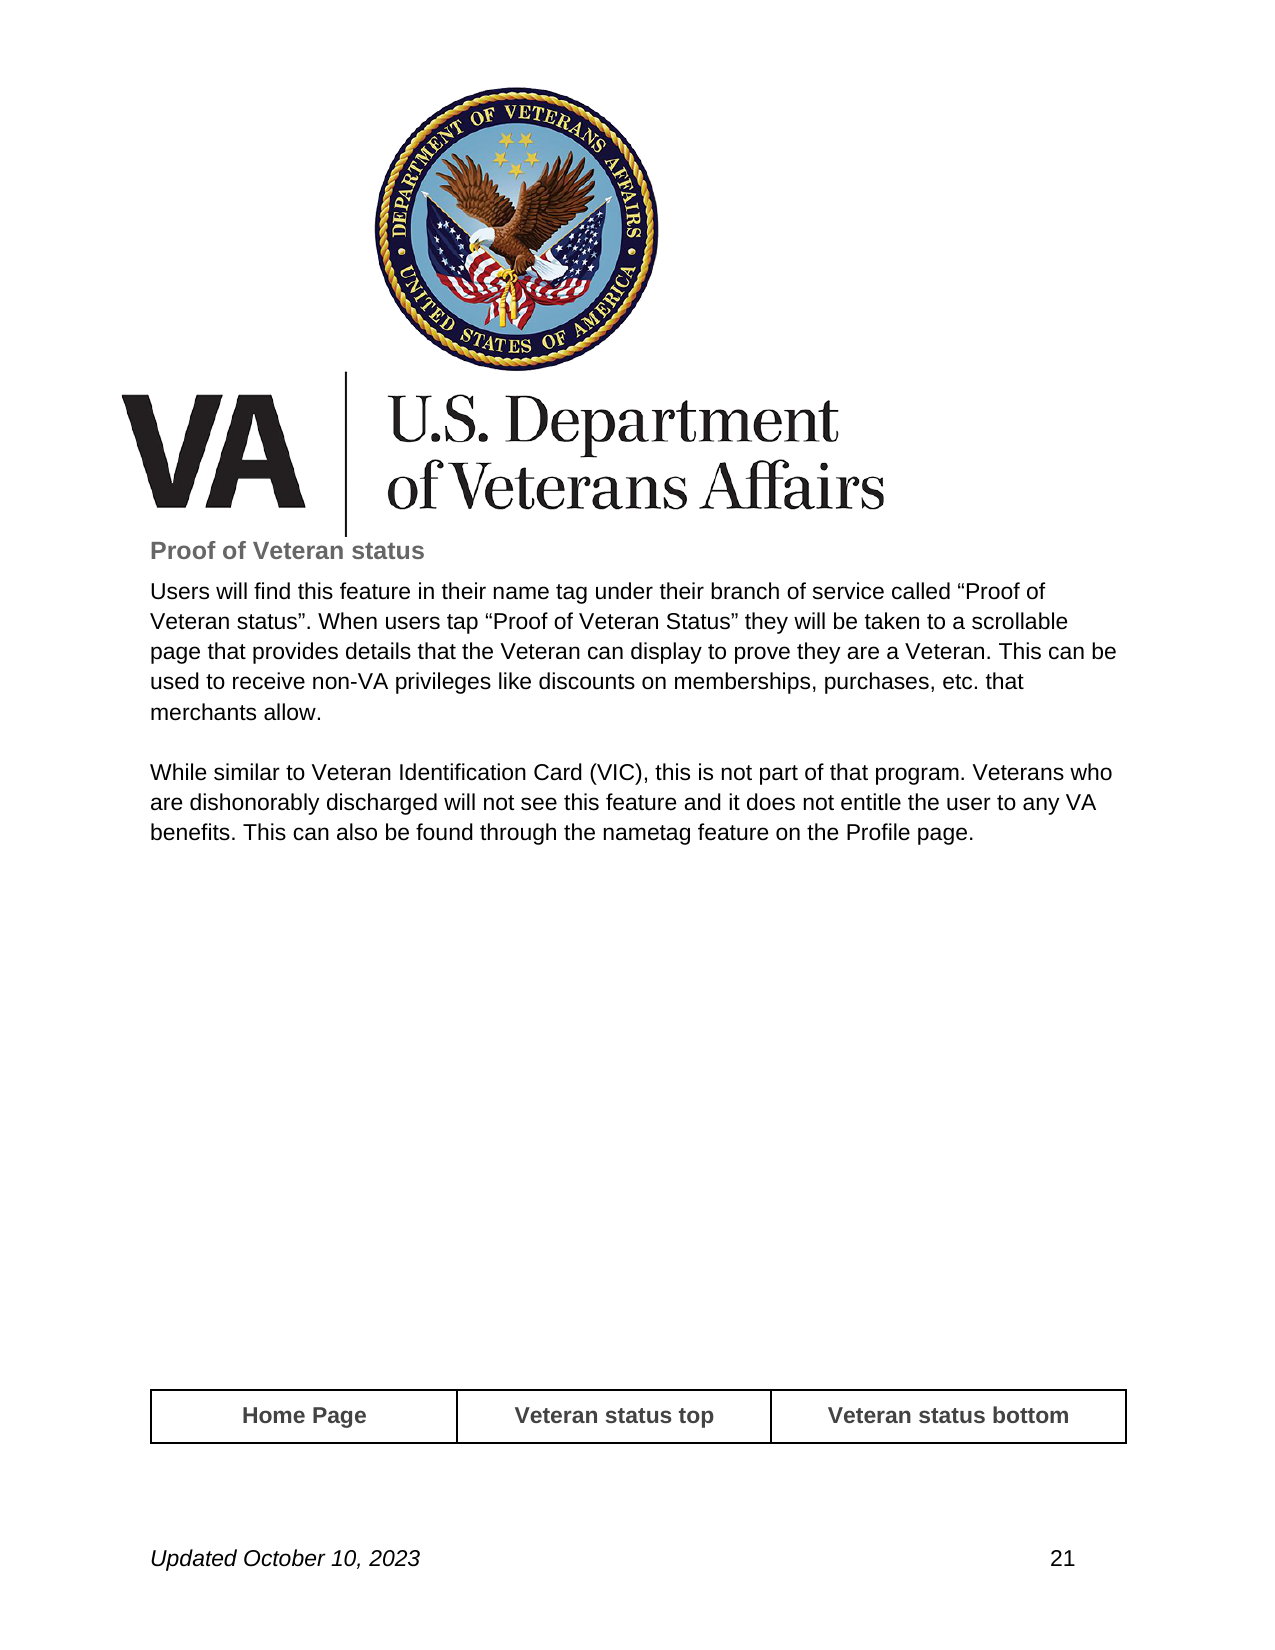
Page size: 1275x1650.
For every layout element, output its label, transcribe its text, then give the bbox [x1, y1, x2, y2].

text Users will find this feature in their name tag under their branch of service called “Proof of Veteran status”. When users tap “Proof of Veteran Status” they will be taken to a scrollable page that provides details that the Veteran can display to prove they are a Veteran. This can be used to receive non-VA privileges like discounts on memberships, purchases, etc. that merchants allow. [150, 578, 1125, 725]
subtitle Proof of Veteran status [150, 536, 1125, 565]
table_header Home Page [152, 1391, 456, 1442]
picture [121, 75, 884, 537]
table_header Veteran status bottom [772, 1391, 1125, 1442]
table_header Veteran status top [458, 1391, 770, 1442]
text While similar to Veteran Identification Card (VIC), this is not part of that program. Veterans who are dishonorably discharged will not see this feature and it does not entitle the user to any VA benefits. This can also be found through the nametag feature on the Profile page. [150, 759, 1125, 846]
